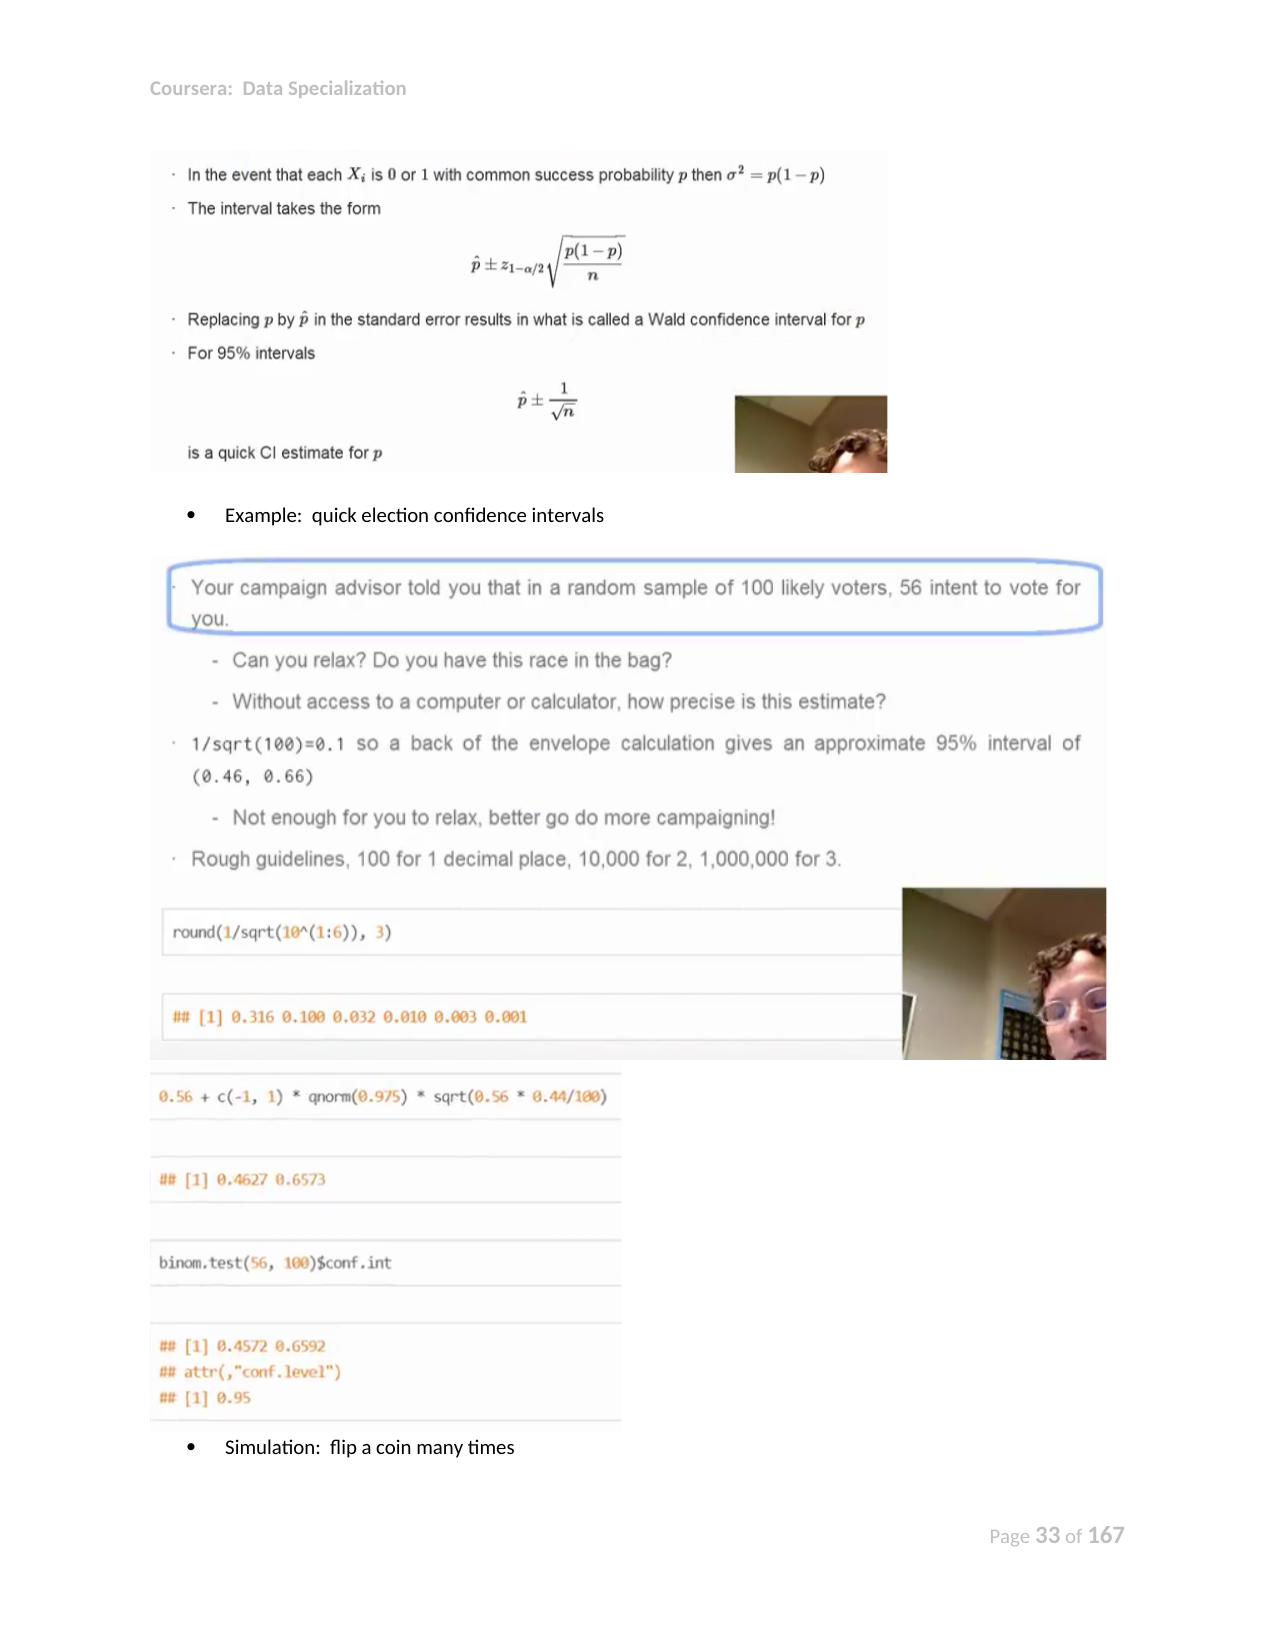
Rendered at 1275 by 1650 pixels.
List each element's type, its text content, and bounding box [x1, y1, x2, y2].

list Example: quick election confidence intervals [187, 502, 1125, 527]
picture [150, 556, 1107, 1060]
picture [150, 150, 888, 473]
list Simulation: flip a coin many times [187, 1434, 1125, 1459]
picture [150, 1061, 622, 1432]
